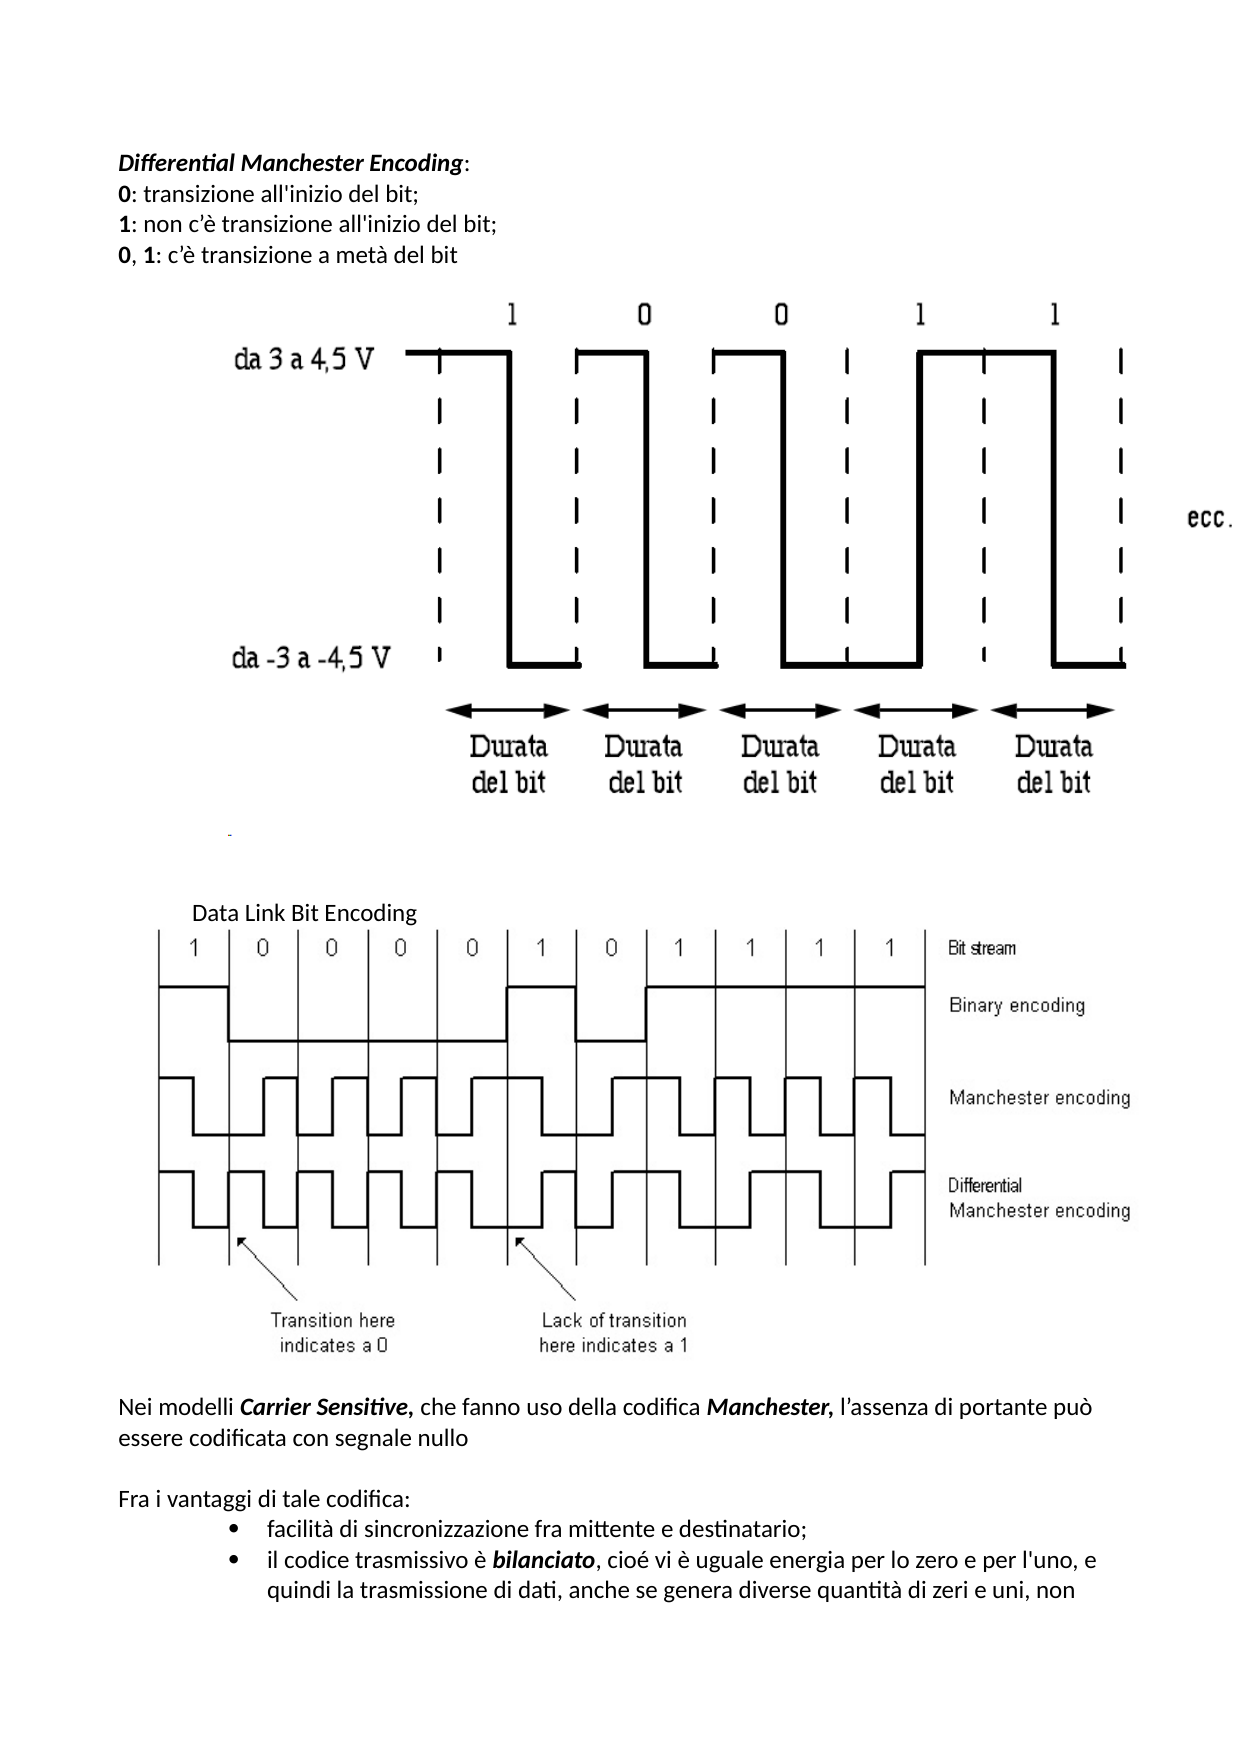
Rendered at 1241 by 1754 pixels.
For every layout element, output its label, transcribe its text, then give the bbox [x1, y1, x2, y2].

text 1: non c’è transizione all'inizio del bit; [118, 209, 1122, 239]
text Fra i vantaggi di tale codifica: [118, 1483, 1122, 1513]
text 0: transizione all'inizio del bit; [118, 178, 1122, 209]
text 0, 1: c’è transizione a metà del bit [118, 239, 1122, 270]
text Differential Manchester Encoding: [118, 148, 1122, 178]
list facilità di sincronizzazione fra mittente e destinatario; [229, 1513, 1122, 1544]
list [229, 1544, 1122, 1605]
text Data Link Bit Encoding [154, 897, 1122, 927]
picture [154, 927, 1159, 1361]
picture [228, 300, 1233, 836]
text Nei modelli Carrier Sensitive, che fanno uso della codifica Manchester, l’assenza di portante può essere codificata con segnale nullo [118, 1391, 1122, 1452]
